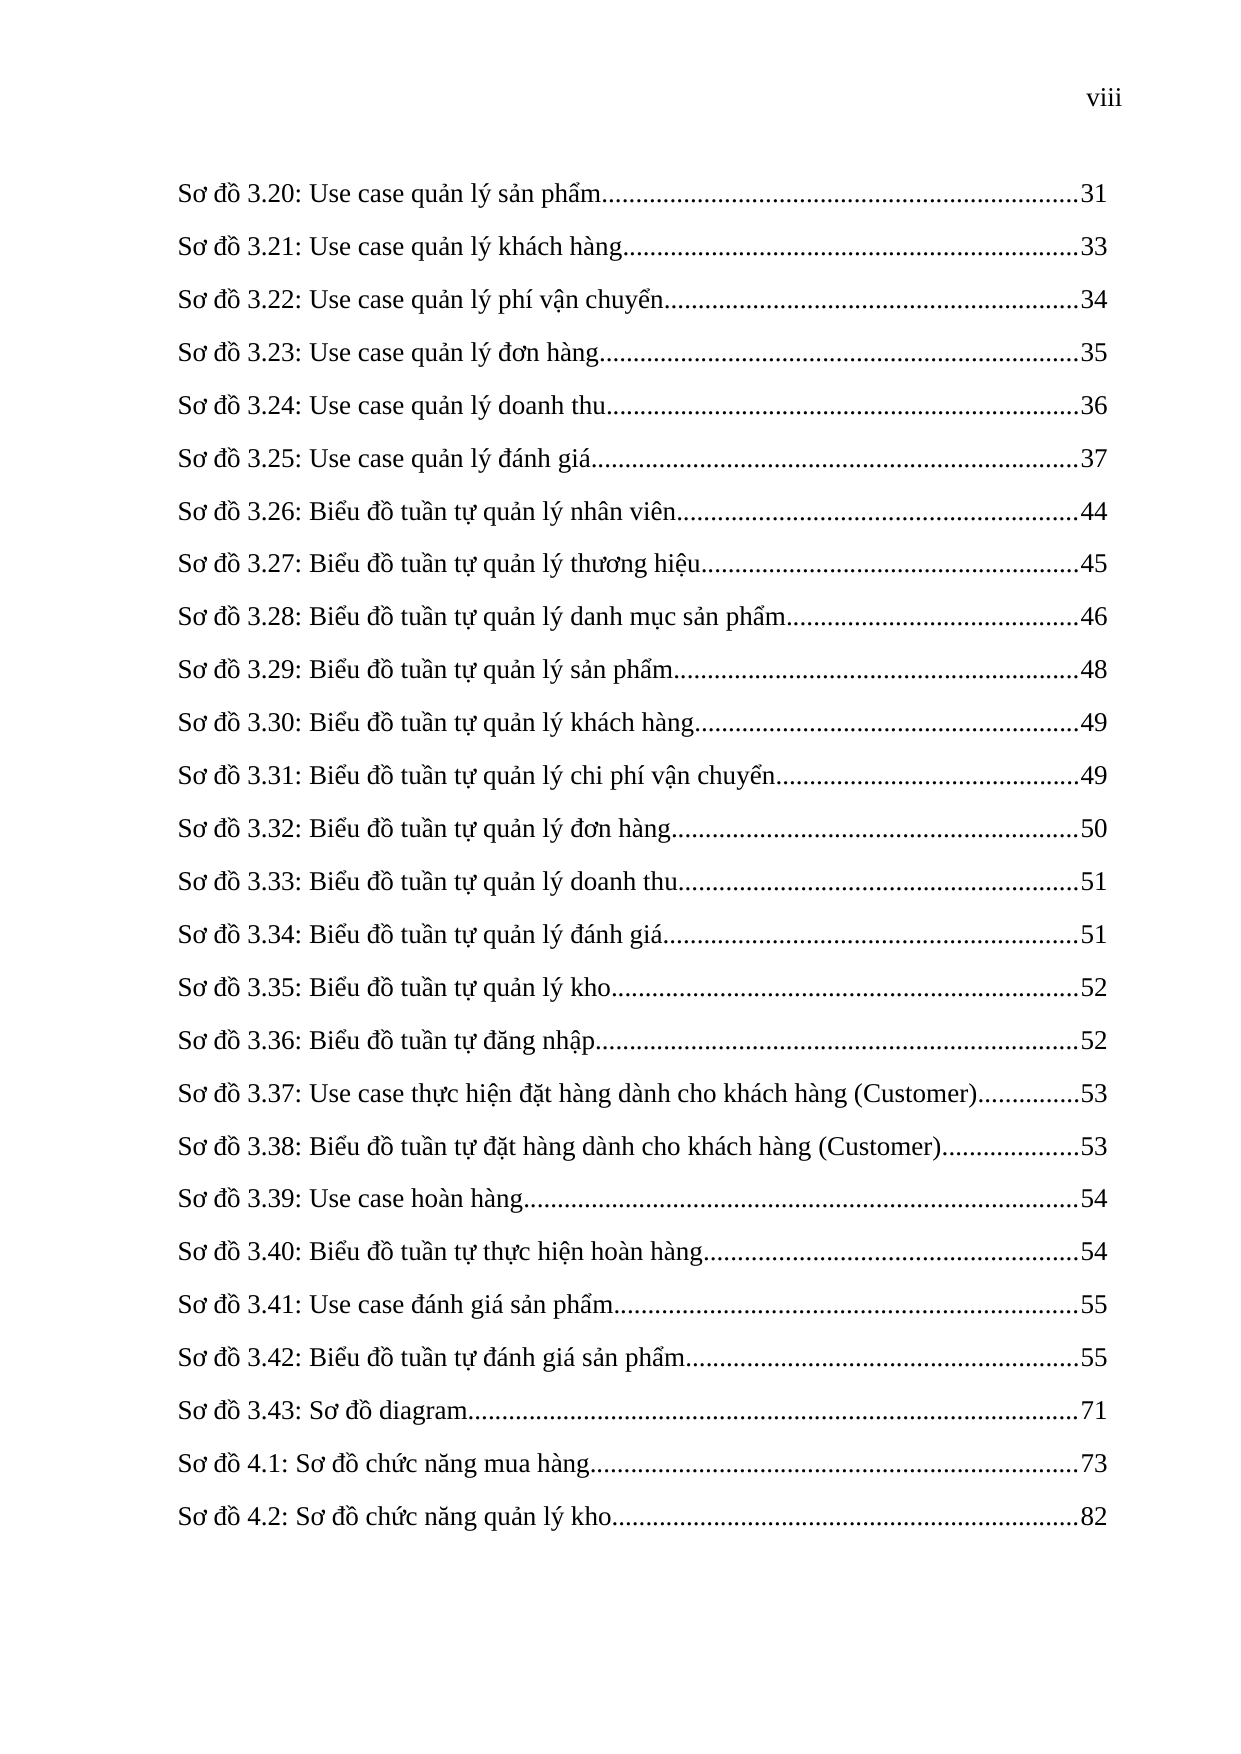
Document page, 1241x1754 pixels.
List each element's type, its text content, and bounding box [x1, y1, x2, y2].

text Sơ đồ 3.20: Use case quản lý sản phẩm 31 [177, 177, 1122, 208]
text Sơ đồ 3.42: Biểu đồ tuần tự đánh giá sản phẩm 55 [177, 1341, 1122, 1372]
text Sơ đồ 3.37: Use case thực hiện đặt hàng dành cho khách hàng (Customer) 53 [177, 1077, 1122, 1108]
text Sơ đồ 4.2: Sơ đồ chức năng quản lý kho 82 [177, 1500, 1122, 1531]
text Sơ đồ 3.21: Use case quản lý khách hàng 33 [177, 230, 1122, 261]
text Sơ đồ 3.38: Biểu đồ tuần tự đặt hàng dành cho khách hàng (Customer) 53 [177, 1130, 1122, 1161]
text Sơ đồ 3.25: Use case quản lý đánh giá 37 [177, 442, 1122, 473]
text Sơ đồ 4.1: Sơ đồ chức năng mua hàng 73 [177, 1447, 1122, 1478]
text Sơ đồ 3.41: Use case đánh giá sản phẩm 55 [177, 1288, 1122, 1319]
text Sơ đồ 3.43: Sơ đồ diagram 71 [177, 1394, 1122, 1425]
text Sơ đồ 3.30: Biểu đồ tuần tự quản lý khách hàng 49 [177, 706, 1122, 737]
text Sơ đồ 3.29: Biểu đồ tuần tự quản lý sản phẩm 48 [177, 653, 1122, 684]
text Sơ đồ 3.26: Biểu đồ tuần tự quản lý nhân viên 44 [177, 495, 1122, 526]
text Sơ đồ 3.22: Use case quản lý phí vận chuyển 34 [177, 283, 1122, 314]
text Sơ đồ 3.27: Biểu đồ tuần tự quản lý thương hiệu 45 [177, 548, 1122, 579]
text Sơ đồ 3.34: Biểu đồ tuần tự quản lý đánh giá 51 [177, 918, 1122, 949]
text Sơ đồ 3.33: Biểu đồ tuần tự quản lý doanh thu 51 [177, 865, 1122, 896]
text Sơ đồ 3.35: Biểu đồ tuần tự quản lý kho 52 [177, 971, 1122, 1002]
text Sơ đồ 3.28: Biểu đồ tuần tự quản lý danh mục sản phẩm 46 [177, 601, 1122, 632]
text Sơ đồ 3.24: Use case quản lý doanh thu 36 [177, 389, 1122, 420]
text Sơ đồ 3.32: Biểu đồ tuần tự quản lý đơn hàng 50 [177, 812, 1122, 843]
text Sơ đồ 3.40: Biểu đồ tuần tự thực hiện hoàn hàng 54 [177, 1236, 1122, 1267]
text Sơ đồ 3.39: Use case hoàn hàng 54 [177, 1183, 1122, 1214]
text Sơ đồ 3.23: Use case quản lý đơn hàng 35 [177, 336, 1122, 367]
text Sơ đồ 3.36: Biểu đồ tuần tự đăng nhập 52 [177, 1024, 1122, 1055]
text Sơ đồ 3.31: Biểu đồ tuần tự quản lý chi phí vận chuyển 49 [177, 759, 1122, 790]
